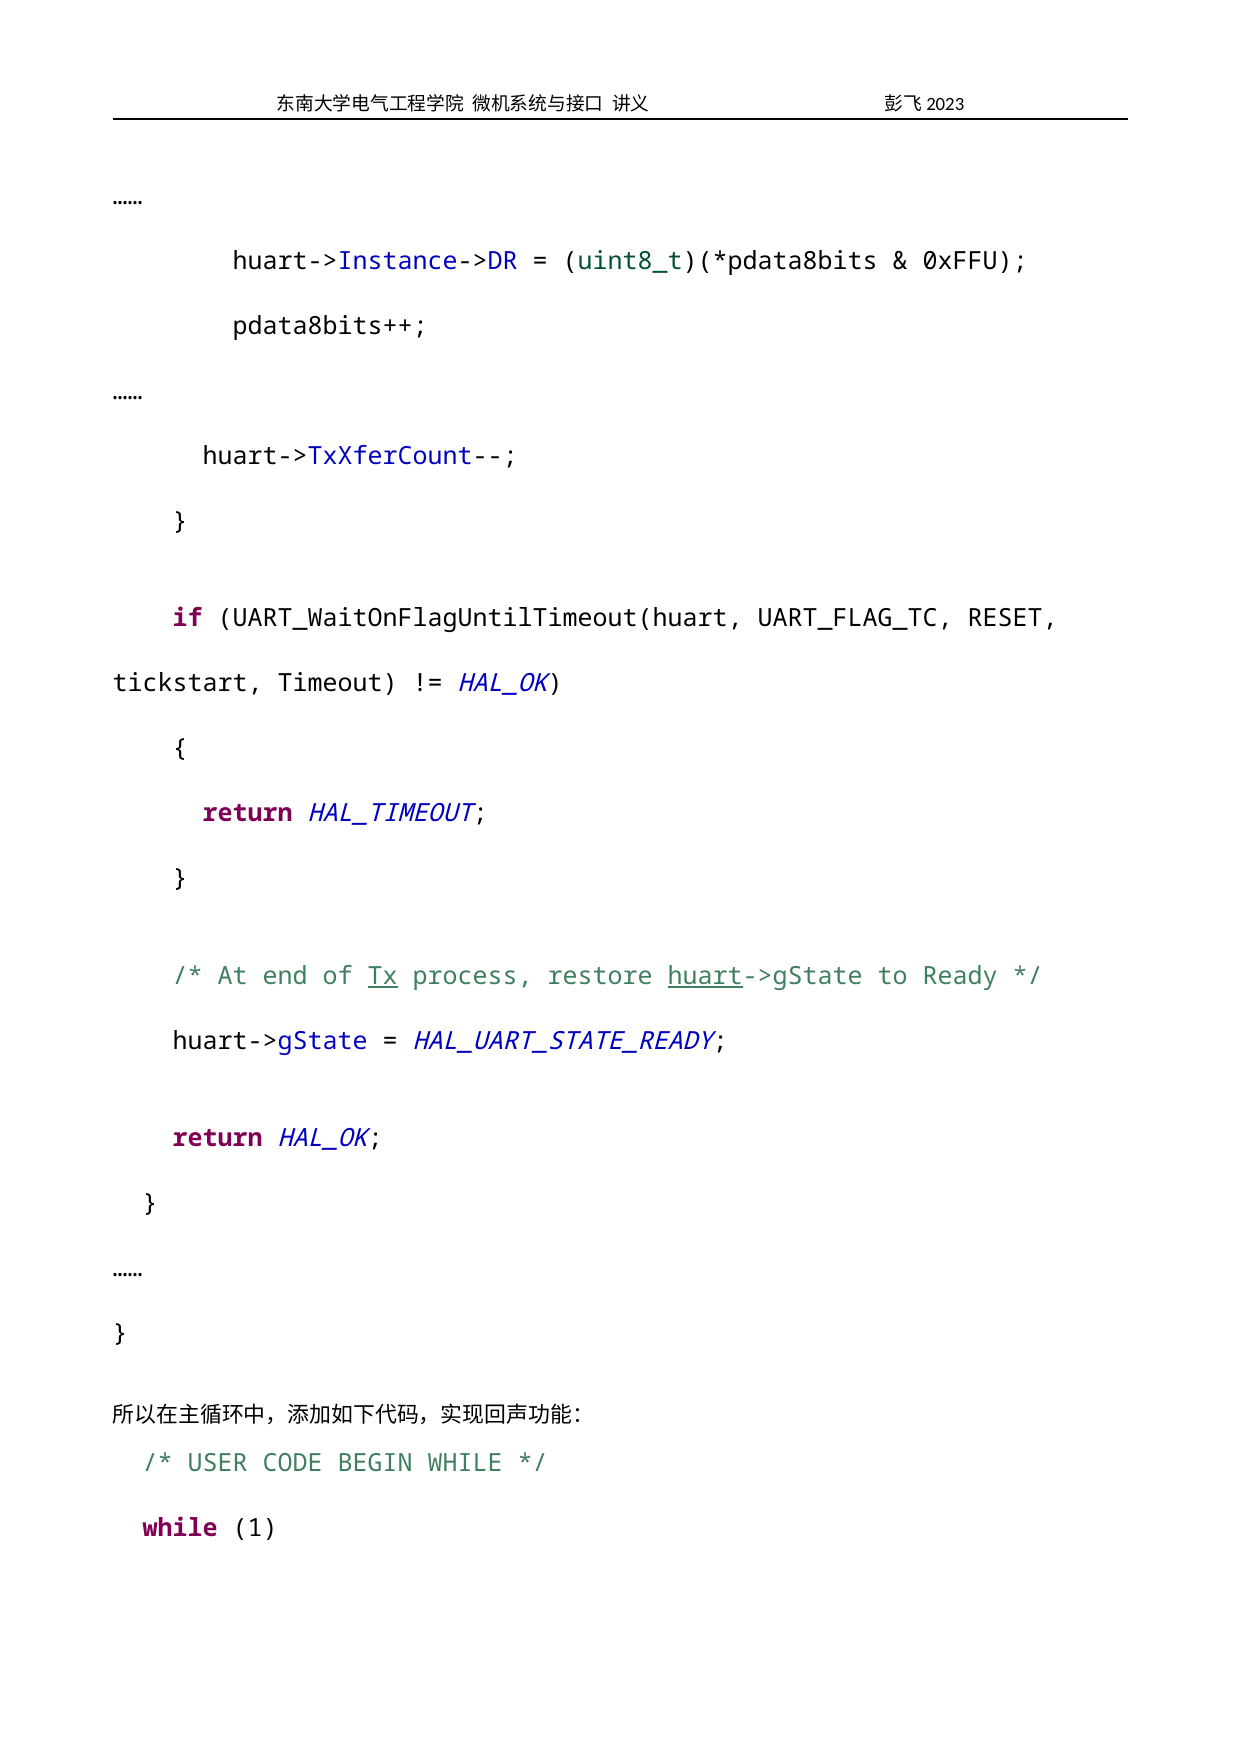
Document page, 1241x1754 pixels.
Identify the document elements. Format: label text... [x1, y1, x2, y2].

text if (UART_WaitOnFlagUntilTimeout(huart, UART_FLAG_TC, RESET, tickstart, Timeout) != HAL_OK) [112, 584, 1128, 714]
text huart->gState = HAL_UART_STATE_READY; [112, 1007, 1128, 1072]
text huart->TxXferCount--; [112, 422, 1128, 487]
text } [112, 487, 1128, 552]
text } [112, 1299, 1128, 1364]
text return HAL_OK; [112, 1104, 1128, 1169]
text } [112, 844, 1128, 909]
text /* At end of Tx process, restore huart->gState to Ready */ [112, 942, 1128, 1007]
text /* USER CODE BEGIN WHILE */ [112, 1429, 1128, 1494]
text return HAL_TIMEOUT; [112, 779, 1128, 844]
text …… [112, 357, 1128, 422]
text pdata8bits++; [112, 292, 1128, 357]
text 所以在主循环中，添加如下代码，实现回声功能： [112, 1397, 1128, 1429]
text huart->Instance->DR = (uint8_t)(*pdata8bits & 0xFFU); [112, 227, 1128, 292]
text while (1) [112, 1494, 1128, 1559]
text …… [112, 162, 1128, 227]
text …… [112, 1234, 1128, 1299]
text } [112, 1169, 1128, 1234]
text { [112, 714, 1128, 779]
